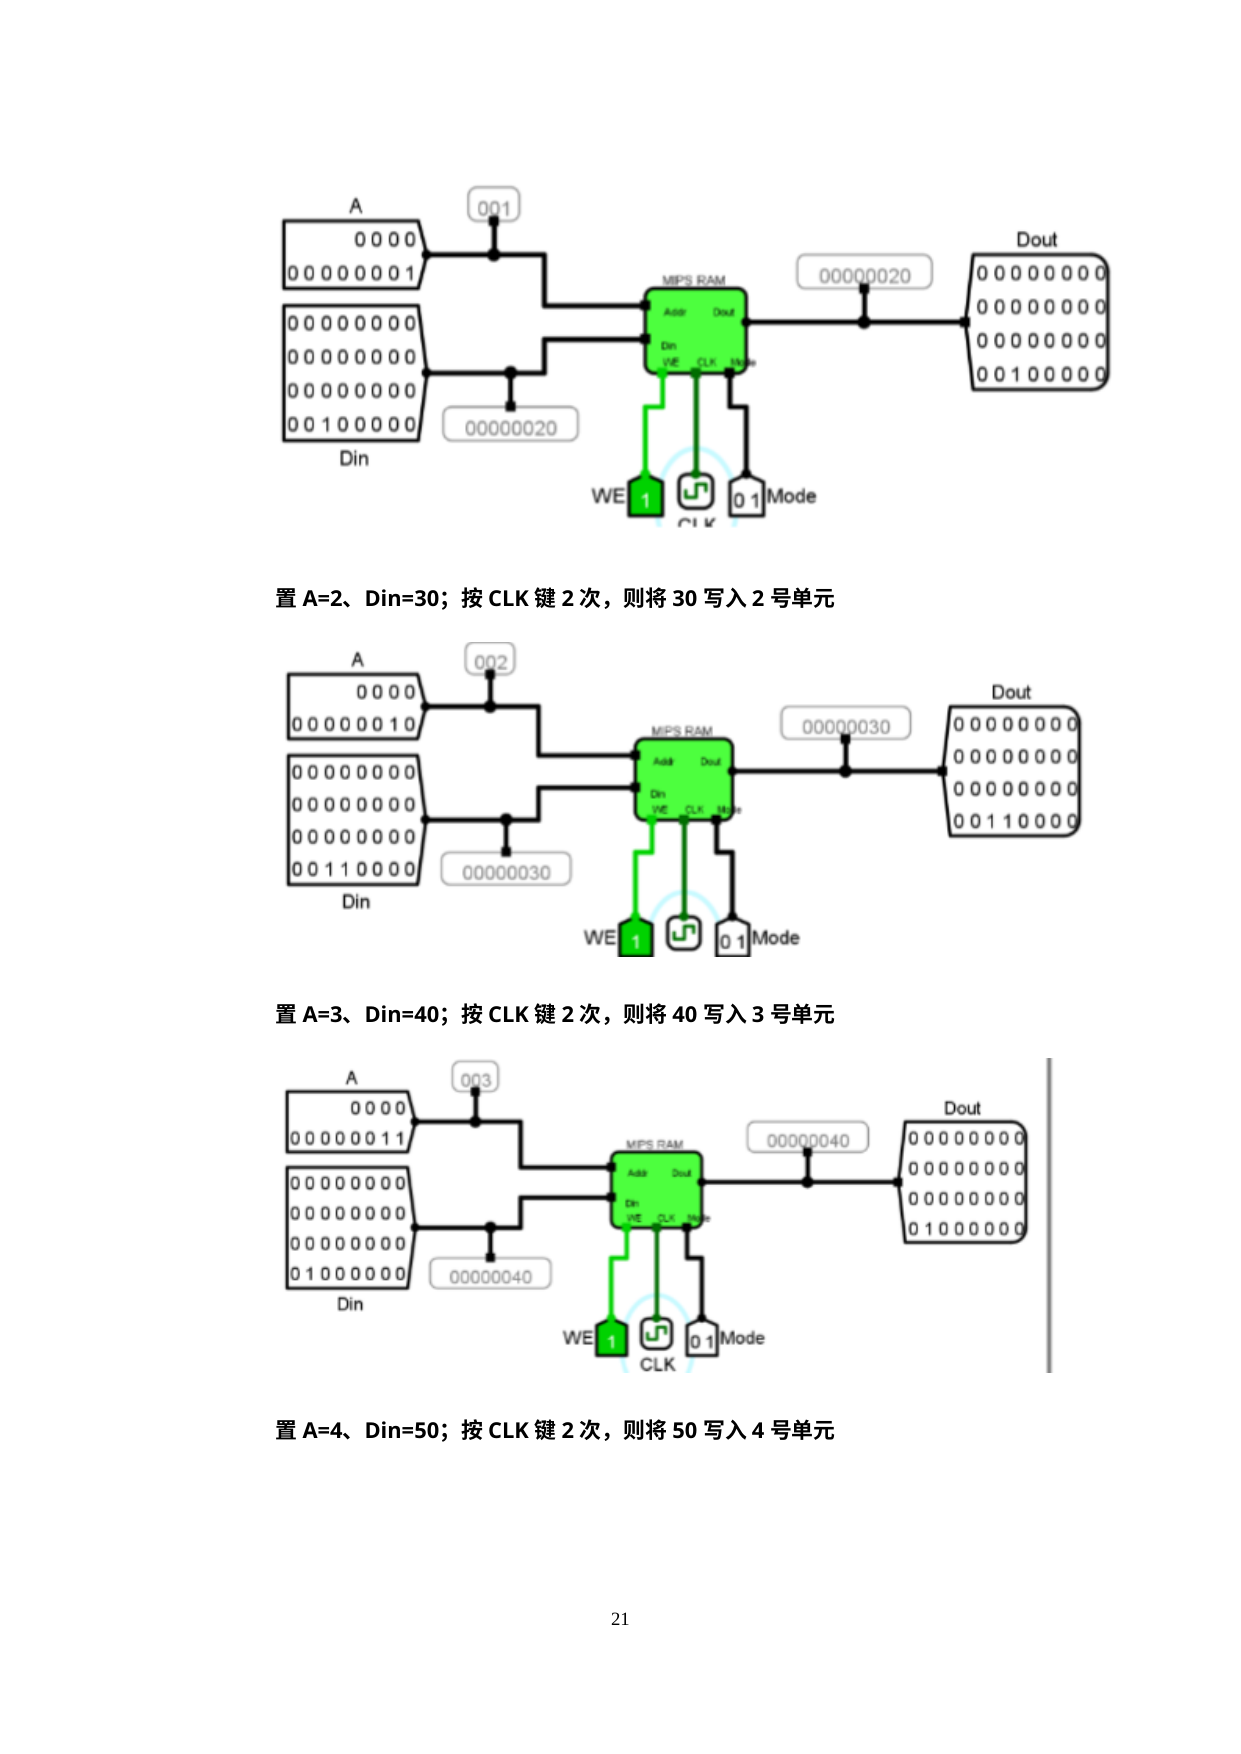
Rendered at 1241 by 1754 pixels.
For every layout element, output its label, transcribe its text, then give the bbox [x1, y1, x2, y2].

text 置 A=4、Din=50；按 CLK 键 2 次，则将 50 写入 4 号单元 [276, 1413, 1053, 1445]
picture [275, 642, 1090, 957]
text 置 A=2、Din=30；按 CLK 键 2 次，则将 30 写入 2 号单元 [276, 581, 1053, 613]
text 置 A=3、Din=40；按 CLK 键 2 次，则将 40 写入 3 号单元 [276, 997, 1053, 1029]
picture [275, 162, 1126, 531]
picture [275, 1058, 1062, 1373]
